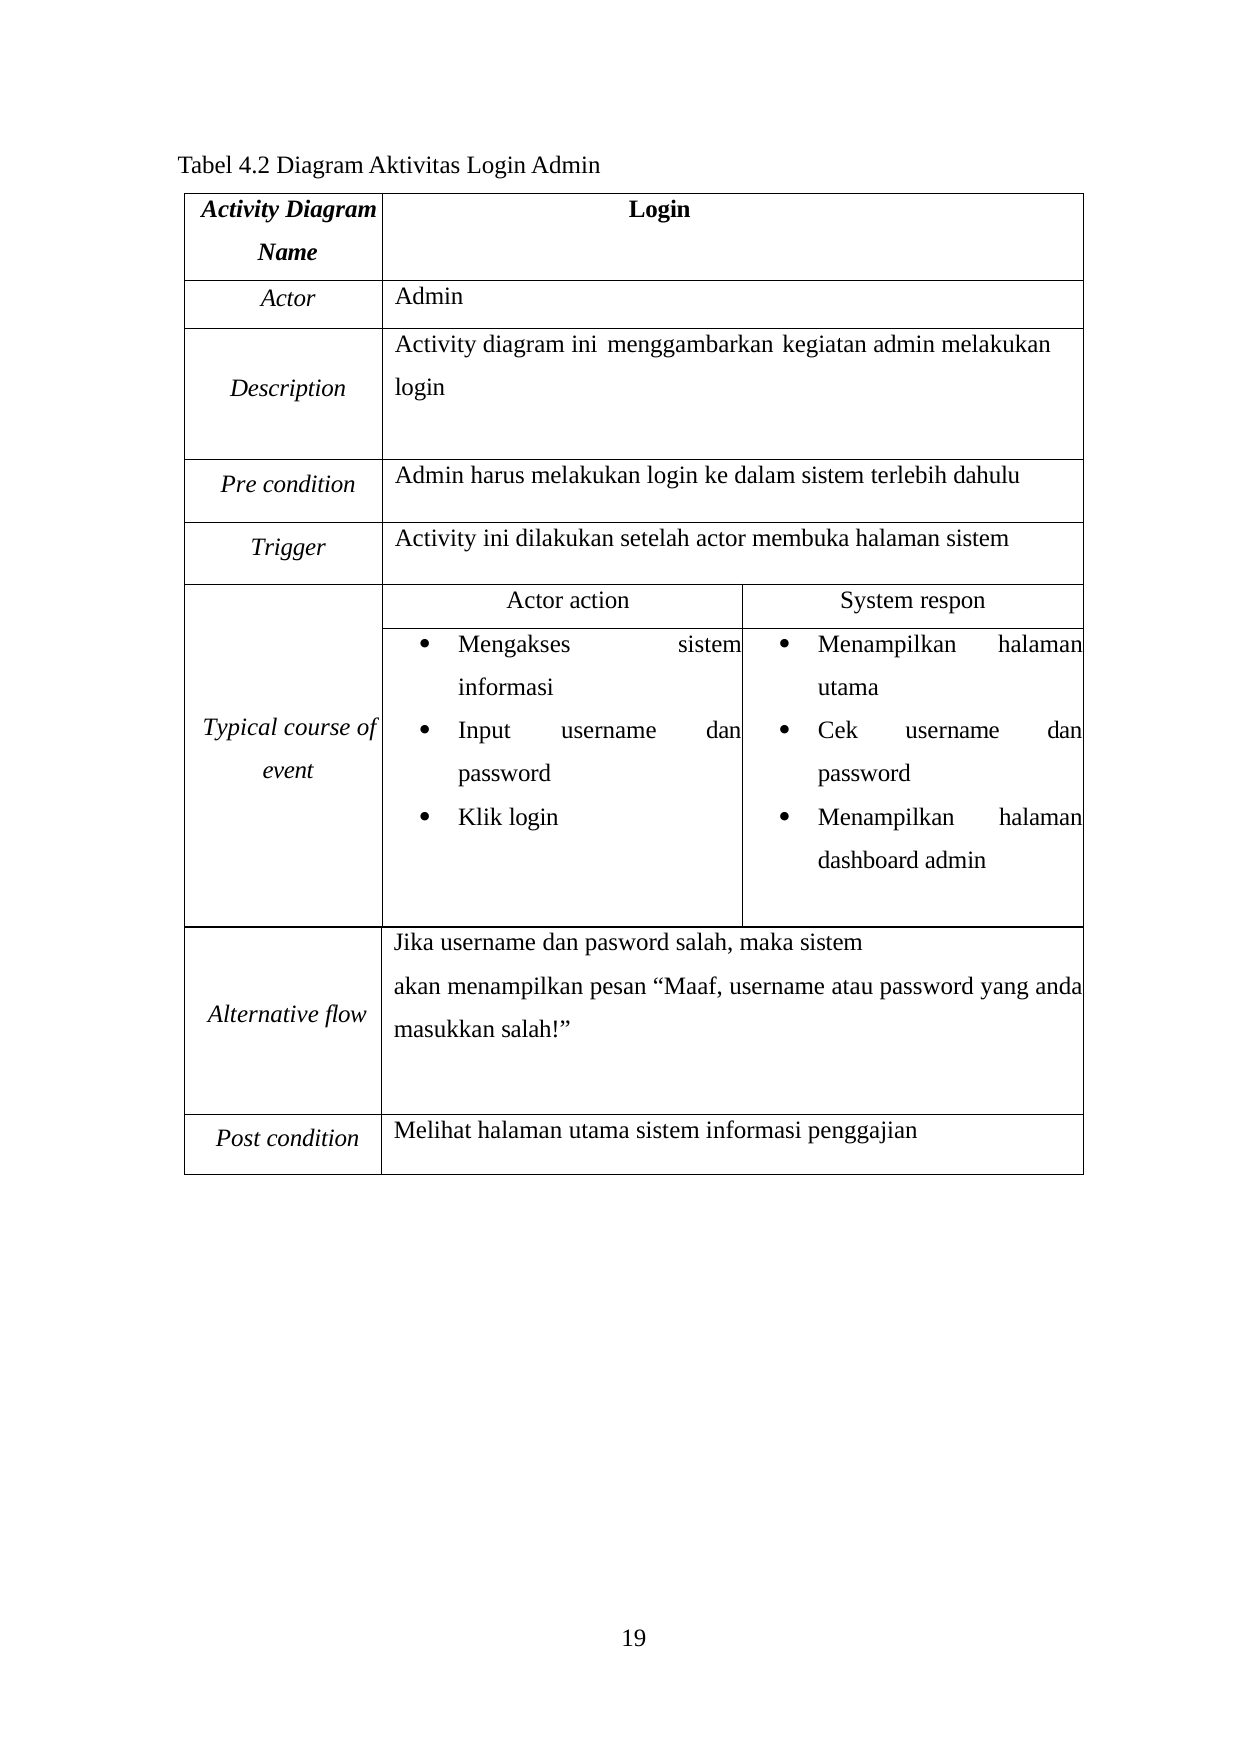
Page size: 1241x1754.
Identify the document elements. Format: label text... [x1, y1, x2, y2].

table_cell Jika username dan pasword salah, maka sistem akan menampilkan pesan “Maaf, username atau password yang anda masukkan salah!” [382, 928, 1083, 1114]
table_cell Description [185, 329, 382, 459]
table_cell Activity diagram ini menggambarkan kegiatan admin melakukan login [383, 329, 1083, 459]
table_cell System respon [743, 585, 1083, 628]
table_cell Actor action [383, 585, 742, 628]
table_header Activity Diagram Name [185, 194, 382, 280]
table_cell Admin harus melakukan login ke dalam sistem terlebih dahulu [383, 460, 1083, 522]
table_cell Admin [383, 281, 1083, 328]
table_cell Actor [185, 281, 382, 328]
table_cell Activity ini dilakukan setelah actor membuka halaman sistem [383, 523, 1083, 583]
table_cell Pre condition [185, 460, 382, 522]
table_cell Post condition [185, 1115, 381, 1173]
table_cell Typical course of event [185, 585, 382, 926]
table_cell Alternative flow [185, 928, 381, 1114]
table_cell Mengakses sistem informasi Input username dan password Klik login [383, 629, 742, 926]
text Tabel 4.2 Diagram Aktivitas Login Admin [177, 150, 1090, 179]
table_cell Melihat halaman utama sistem informasi penggajian [382, 1115, 1083, 1173]
table_cell Trigger [185, 523, 382, 583]
table_cell Menampilkan halaman utama Cek username dan password Menampilkan halaman dashboard admin [743, 629, 1083, 926]
table_header Login [383, 194, 1083, 280]
